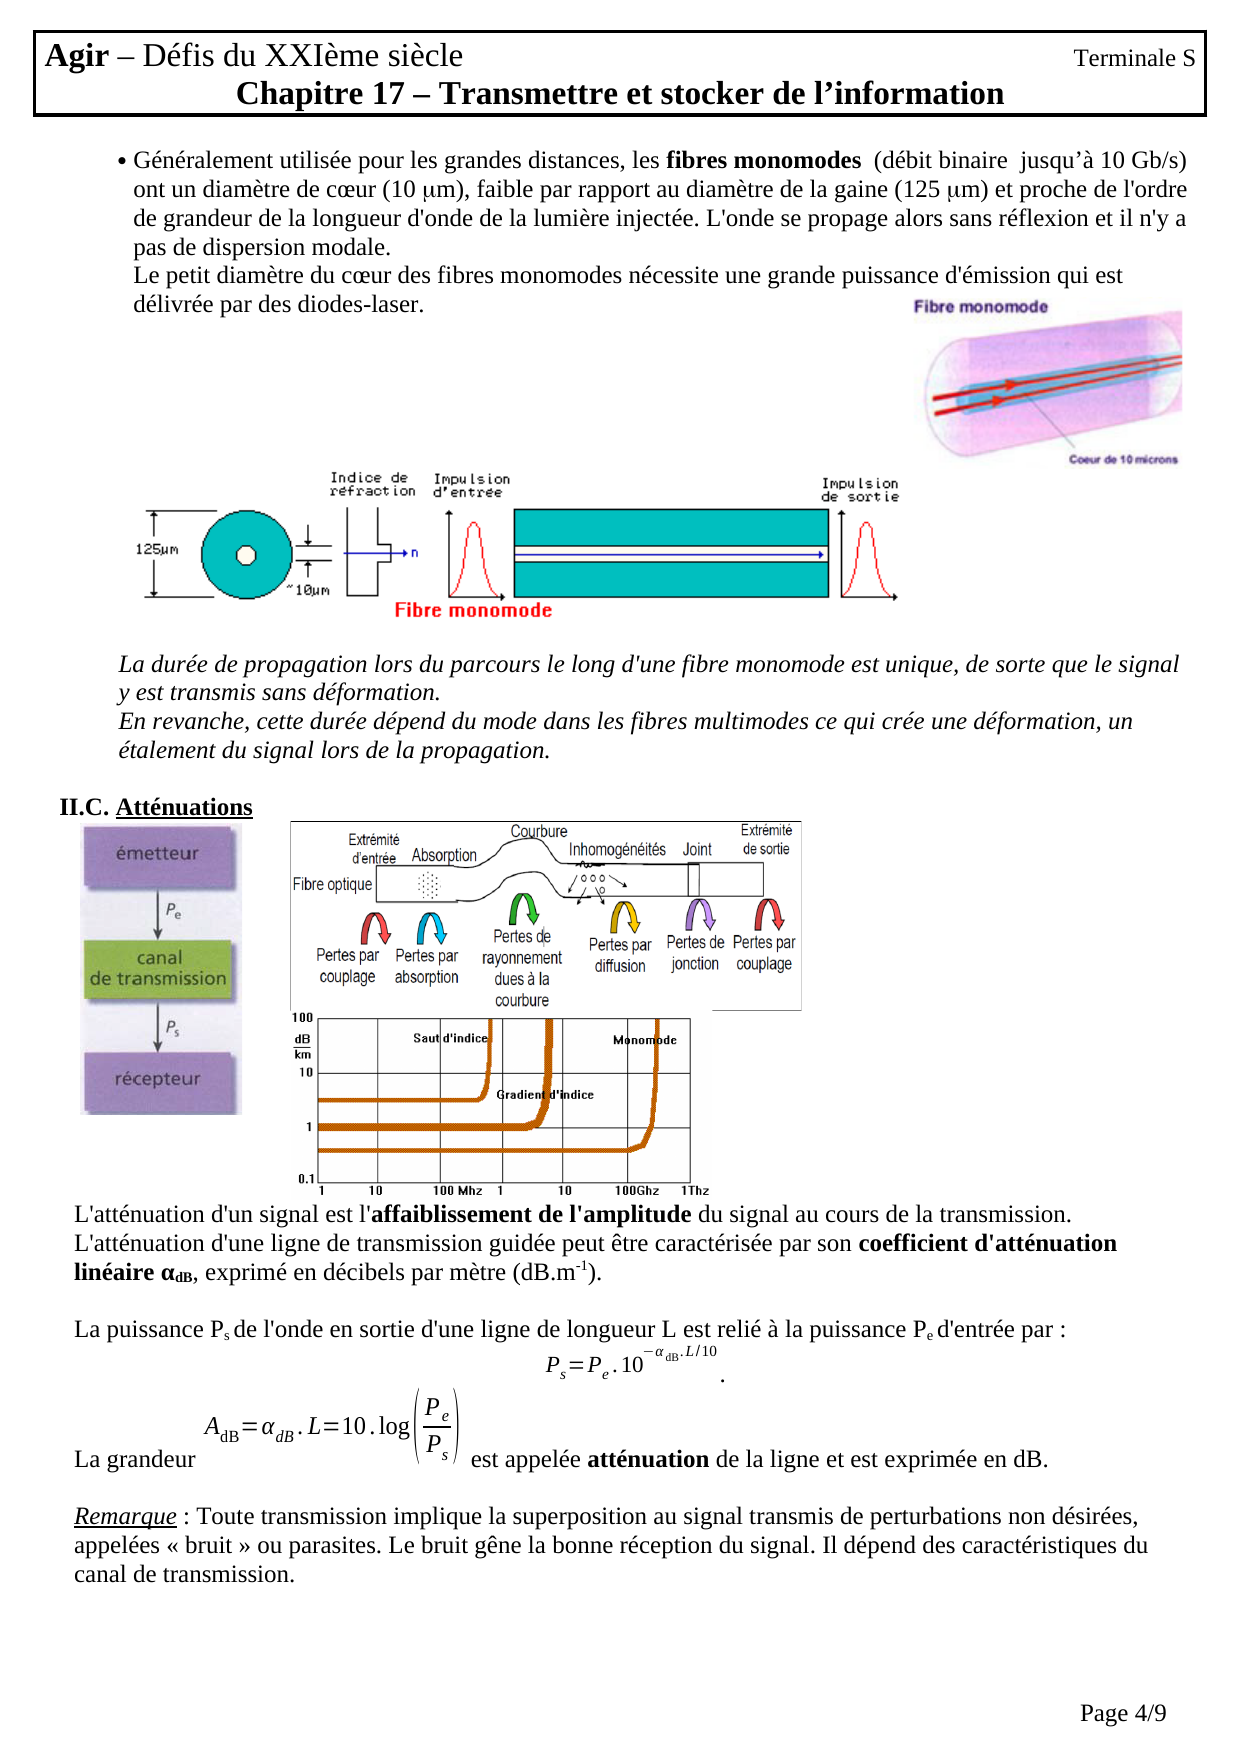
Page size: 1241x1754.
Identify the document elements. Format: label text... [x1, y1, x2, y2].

text La puissance Ps de l'onde en sortie d'une ligne de longueur L est relié à la puissance Pe d'entrée par : [74, 1314, 1196, 1343]
text L'atténuation d'une ligne de transmission guidée peut être caractérisée par son coefficient d'atténuation linéaire αdB, exprimé en décibels par mètre (dB.m-1). [74, 1228, 1196, 1286]
text L'atténuation d'un signal est l'affaiblissement de l'amplitude du signal au cours de la transmission. [74, 1199, 1196, 1228]
text Remarque : Toute transmission implique la superposition au signal transmis de perturbations non désirées, appelées « bruit » ou parasites. Le bruit gêne la bonne réception du signal. Il dépend des caractéristiques du canal de transmission. [74, 1501, 1196, 1588]
text La grandeur est appelée atténuation de la ligne et est exprimée en dB. [74, 1387, 1196, 1473]
text . [74, 1343, 1196, 1387]
text La durée de propagation lors du parcours le long d'une fibre monomode est unique, de sorte que le signal y est transmis sans déformation. [118, 649, 1196, 706]
text Le petit diamètre du cœur des fibres monomodes nécessite une grande puissance d'émission qui est délivrée par des diodes-laser. [133, 260, 1196, 318]
text En revanche, cette durée dépend du mode dans les fibres multimodes ce qui crée une déformation, un étalement du signal lors de la propagation. [118, 706, 1196, 764]
list Généralement utilisée pour les grandes distances, les fibres monomodes (débit binaire jusqu’à 10 Gb/s) ont un diamètre de cœur (10 m), faible par rapport au diamètre de la gaine (125 m) et proche de l'ordre de grandeur de la longueur d'onde de la lumière injectée. L'onde se propage alors sans réflexion et il n'y a pas de dispersion modale. [118, 145, 1196, 260]
text II.C. Atténuations [59, 792, 1196, 821]
picture [290, 821, 802, 1200]
picture [133, 468, 905, 620]
picture [908, 297, 1184, 469]
